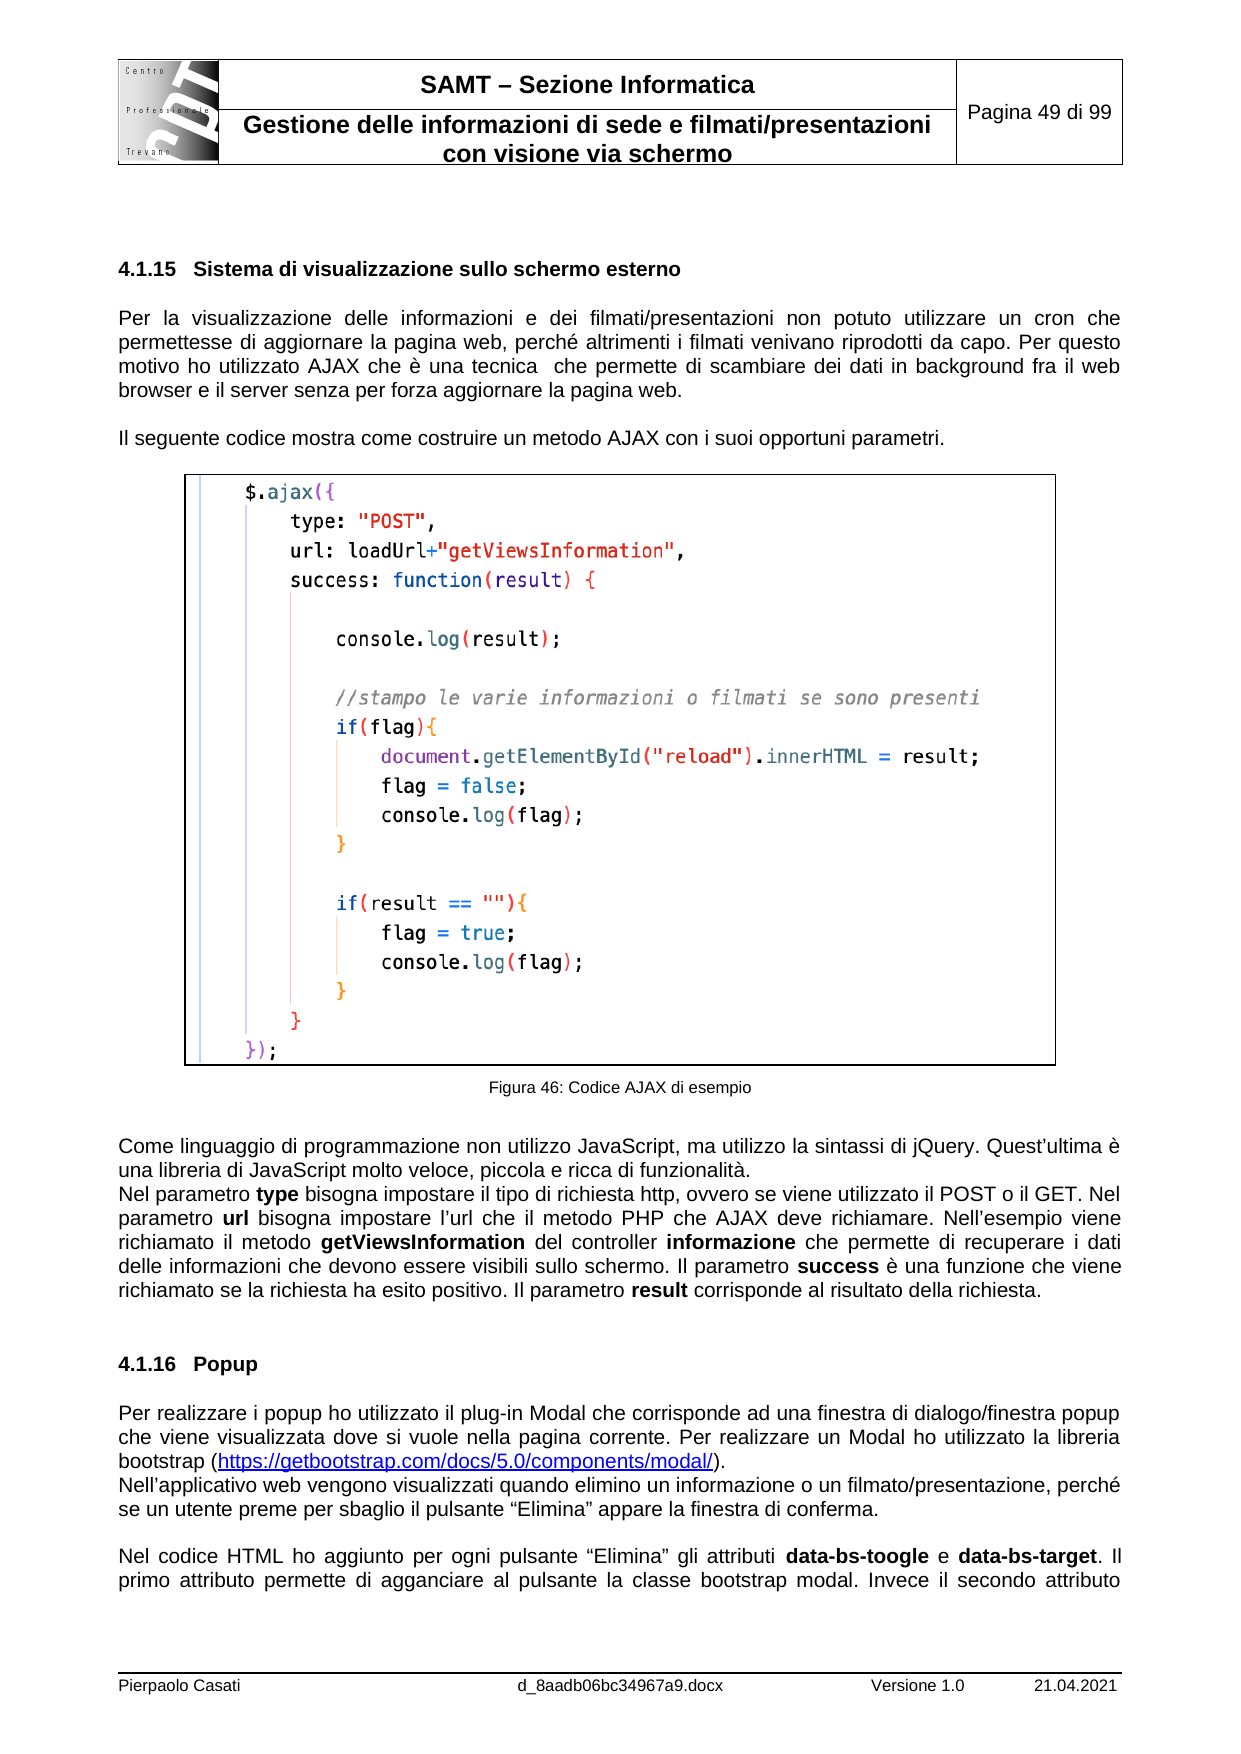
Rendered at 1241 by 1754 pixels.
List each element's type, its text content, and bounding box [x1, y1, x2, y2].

text Il seguente codice mostra come costruire un metodo AJAX con i suoi opportuni parametri. [118, 426, 1122, 449]
text Figura 46: Codice AJAX di esempio [118, 1078, 1122, 1097]
picture [186, 475, 1055, 1064]
text Per realizzare i popup ho utilizzato il plug-in Modal che corrisponde ad una finestra di dialogo/finestra popup che viene visualizzata dove si vuole nella pagina corrente. Per realizzare un Modal ho utilizzato la libreria bootstrap (https://getbootstrap.com/docs/5.0/components/modal/). [118, 1401, 1122, 1472]
text Nell’applicativo web vengono visualizzati quando elimino un informazione o un filmato/presentazione, perché se un utente preme per sbaglio il pulsante “Elimina” appare la finestra di conferma. [118, 1472, 1122, 1520]
text Per la visualizzazione delle informazioni e dei filmati/presentazioni non potuto utilizzare un cron che permettesse di aggiornare la pagina web, perché altrimenti i filmati venivano riprodotti da capo. Per questo motivo ho utilizzato AJAX che è una tecnica che permette di scambiare dei dati in background fra il web browser e il server senza per forza aggiornare la pagina web. [118, 306, 1122, 402]
text Come linguaggio di programmazione non utilizzo JavaScript, ma utilizzo la sintassi di jQuery. Quest’ultima è una libreria di JavaScript molto veloce, piccola e ricca di funzionalità. [118, 1134, 1122, 1182]
subtitle Sistema di visualizzazione sullo schermo esterno [118, 257, 1122, 281]
text Nel parametro type bisogna impostare il tipo di richiesta http, ovvero se viene utilizzato il POST o il GET. Nel parametro url bisogna impostare l’url che il metodo PHP che AJAX deve richiamare. Nell’esempio viene richiamato il metodo getViewsInformation del controller informazione che permette di recuperare i dati delle informazioni che devono essere visibili sullo schermo. Il parametro success è una funzione che viene richiamato se la richiesta ha esito positivo. Il parametro result corrisponde al risultato della richiesta. [118, 1182, 1122, 1302]
subtitle Popup [118, 1352, 1122, 1376]
picture [118, 60, 219, 161]
